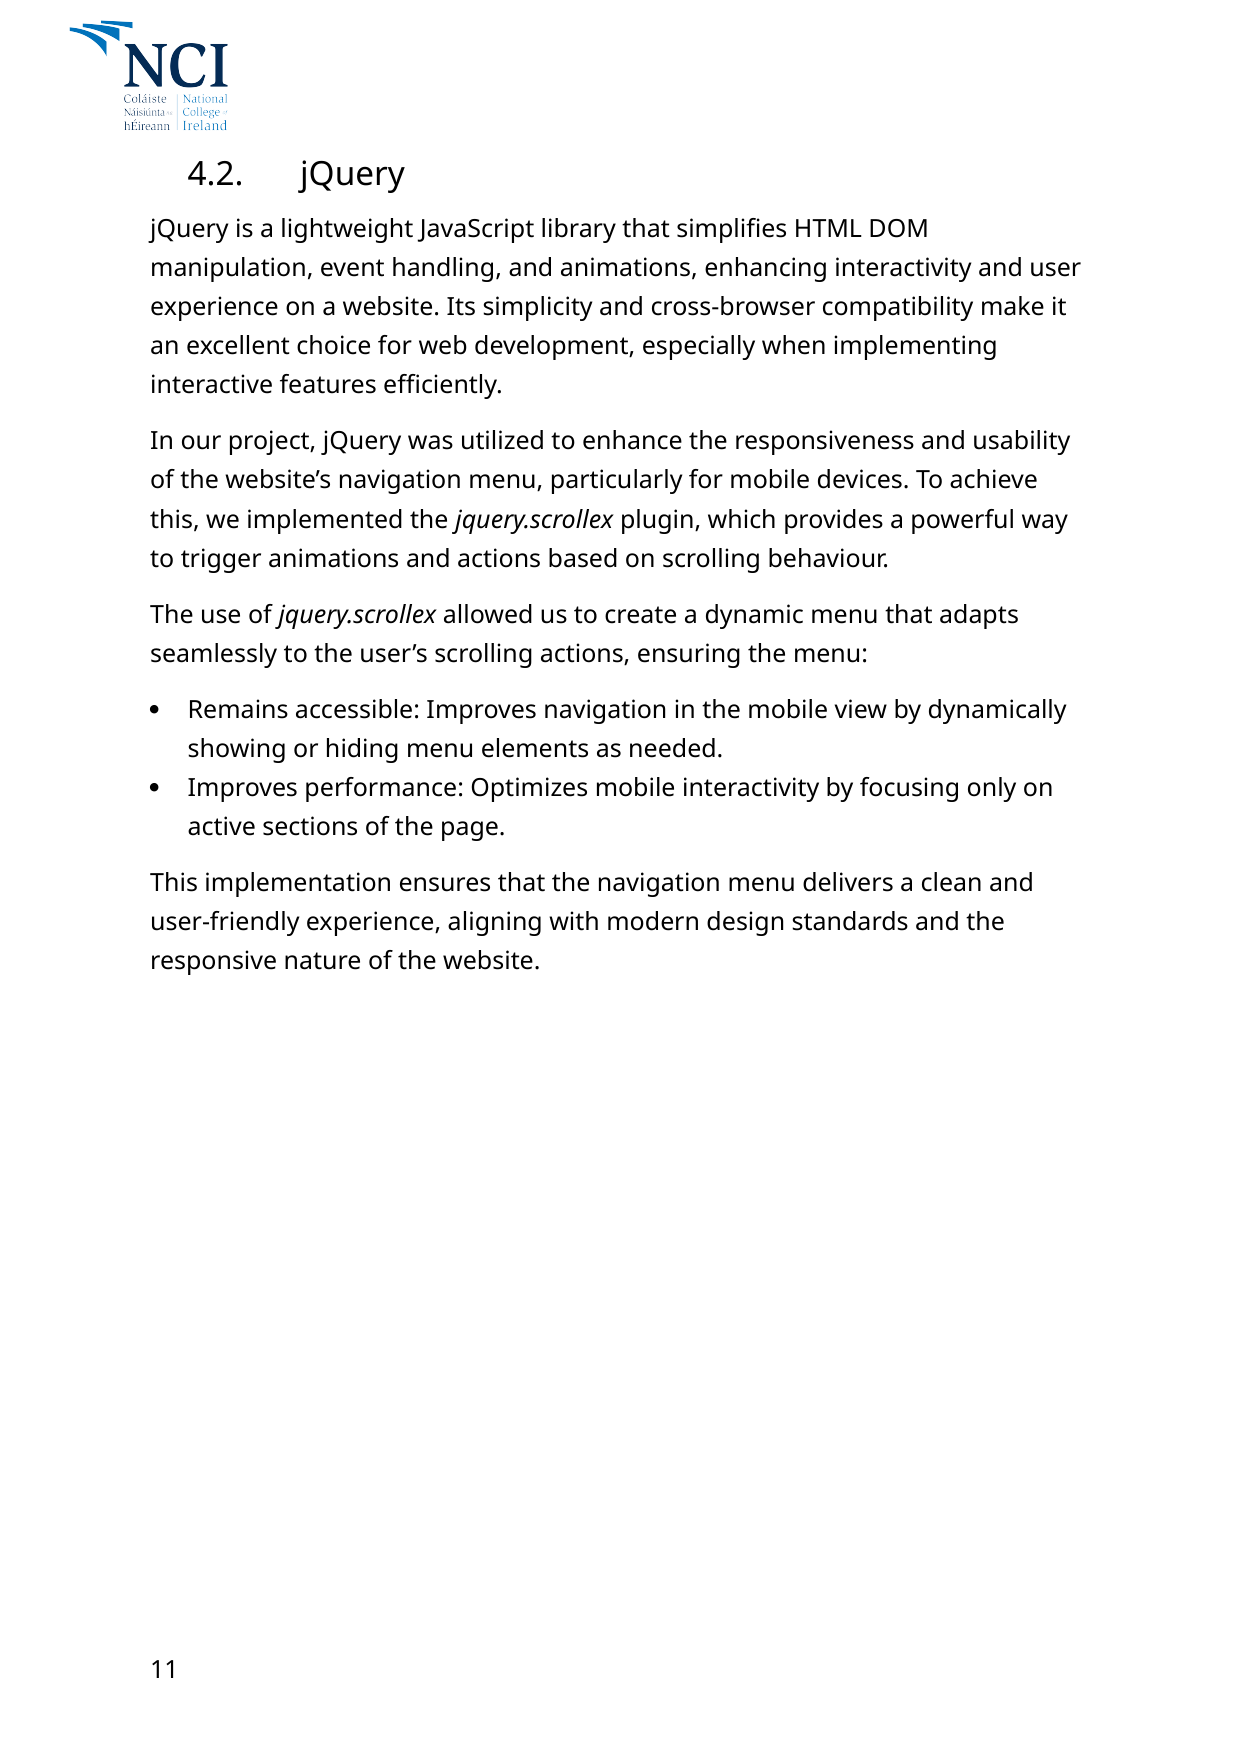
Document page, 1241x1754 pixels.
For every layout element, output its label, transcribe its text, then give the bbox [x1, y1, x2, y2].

list Improves performance: Optimizes mobile interactivity by focusing only on active sections of the page. [150, 770, 1090, 843]
text jQuery is a lightweight JavaScript library that simplifies HTML DOM manipulation, event handling, and animations, enhancing interactivity and user experience on a website. Its simplicity and cross-browser compatibility make it an excellent choice for web development, especially when implementing interactive features efficiently. [150, 211, 1090, 401]
subtitle jQuery [187, 150, 1090, 195]
text This implementation ensures that the navigation menu delivers a clean and user-friendly experience, aligning with modern design standards and the responsive nature of the website. [150, 865, 1090, 977]
text In our project, jQuery was utilized to enhance the responsiveness and usability of the website’s navigation menu, particularly for mobile devices. To achieve this, we implemented the jquery.scrollex plugin, which provides a powerful way to trigger animations and actions based on scrolling behaviour. [150, 423, 1090, 574]
list Remains accessible: Improves navigation in the mobile view by dynamically showing or hiding menu elements as needed. [150, 691, 1090, 764]
text The use of jquery.scrollex allowed us to create a dynamic menu that adapts seamlessly to the user’s scrolling actions, ensuring the menu: [150, 596, 1090, 669]
picture [58, 11, 239, 140]
